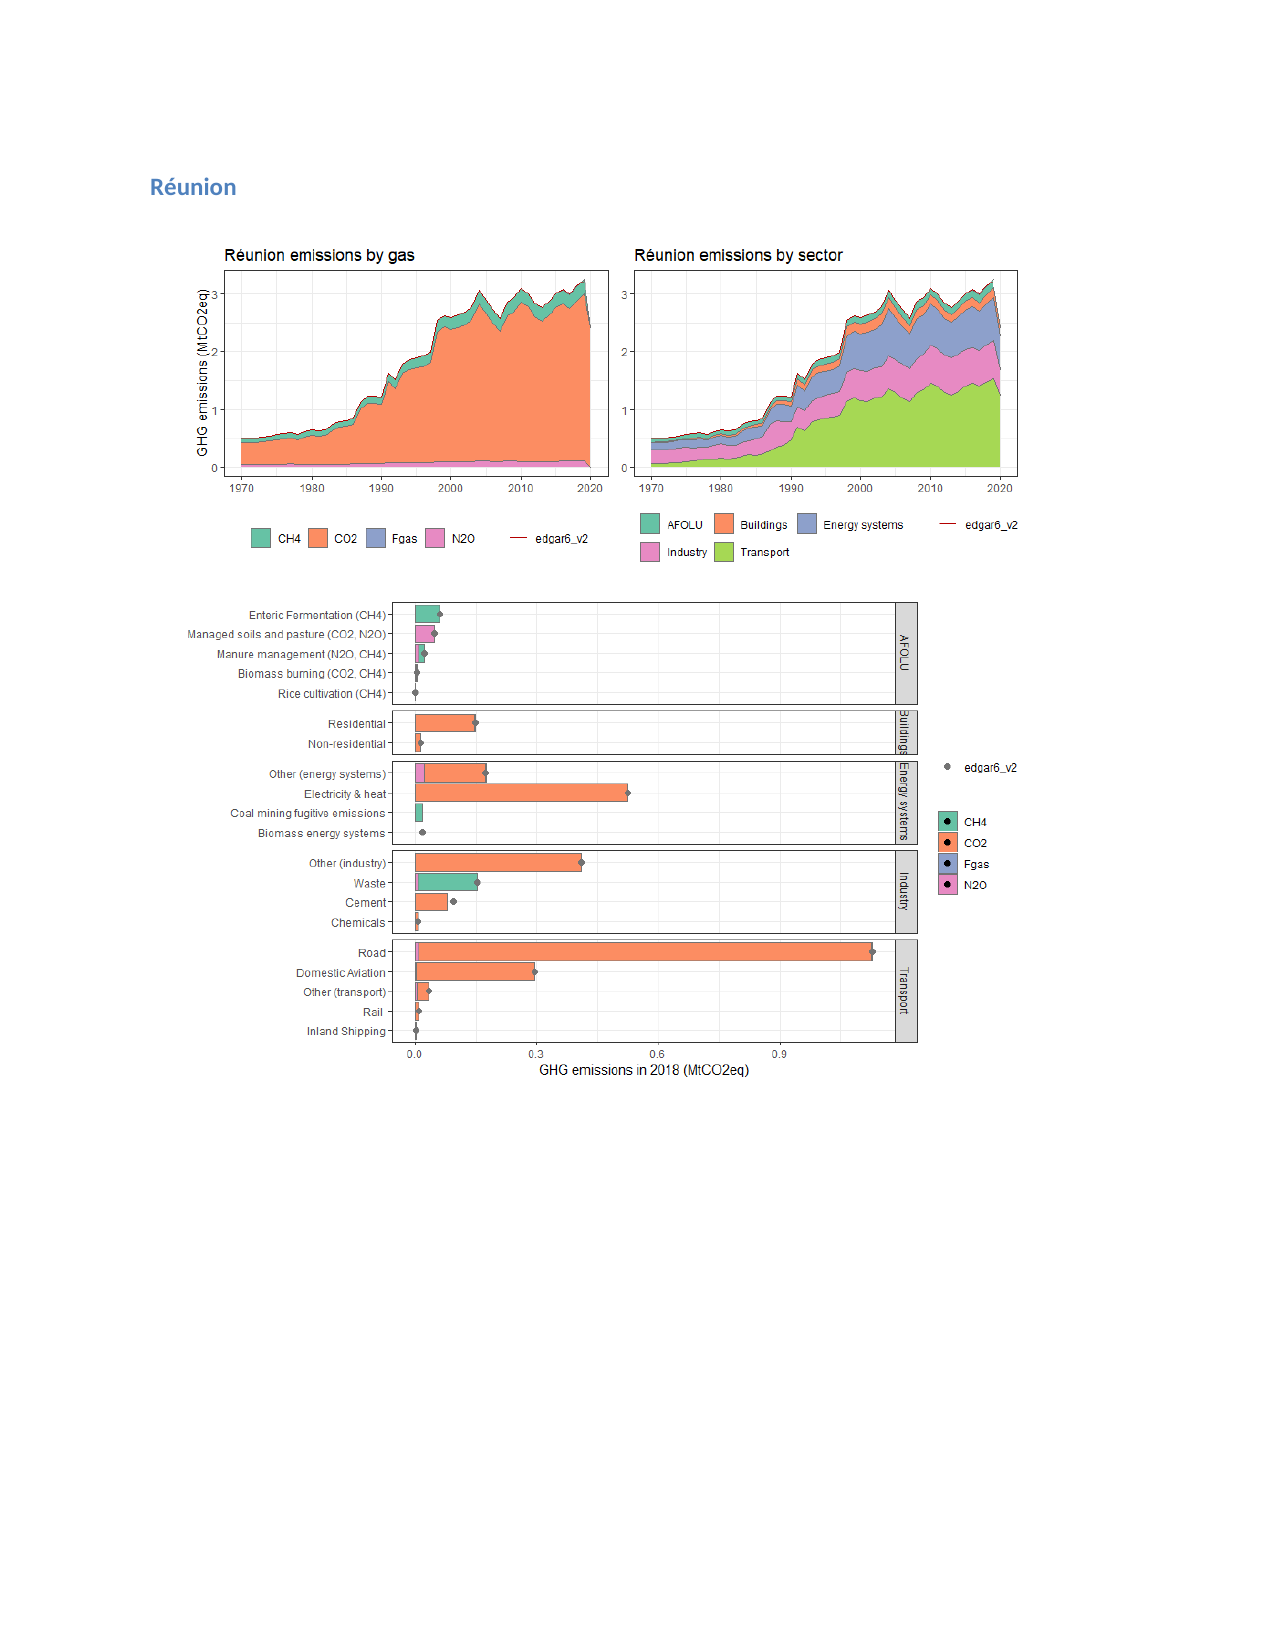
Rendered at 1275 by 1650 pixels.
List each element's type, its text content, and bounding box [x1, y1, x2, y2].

picture [168, 220, 1044, 1096]
subtitle Réunion [150, 171, 1125, 201]
